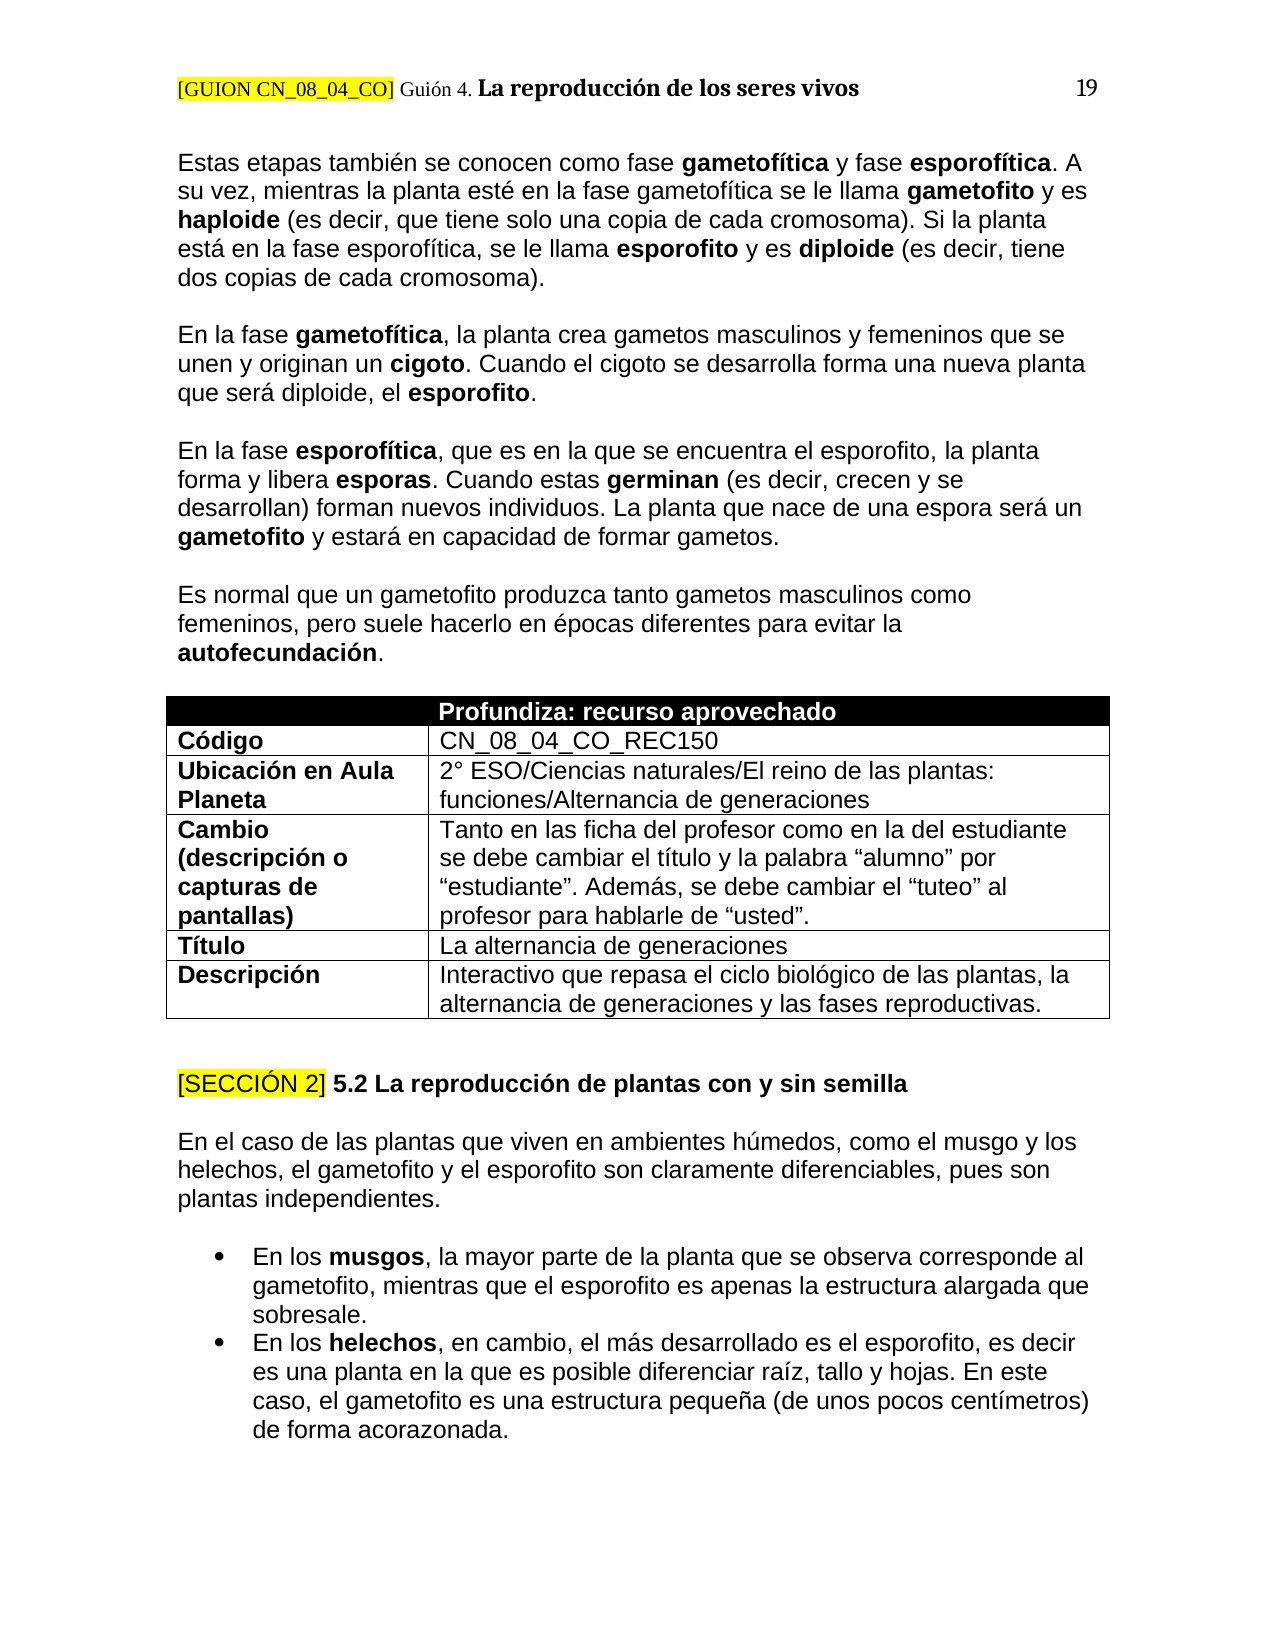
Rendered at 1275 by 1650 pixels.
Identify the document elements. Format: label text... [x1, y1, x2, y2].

table_header Profundiza: recurso aprovechado [167, 697, 1109, 725]
text Estas etapas también se conocen como fase gametofítica y fase esporofítica. A su vez, mientras la planta esté en la fase gametofítica se le llama gametofito y es haploide (es decir, que tiene solo una copia de cada cromosoma). Si la planta está en la fase esporofítica, se le llama esporofito y es diploide (es decir, tiene dos copias de cada cromosoma). [177, 148, 1098, 291]
table_cell Descripción [167, 961, 428, 1018]
table_cell Título [167, 931, 428, 959]
text En la fase esporofítica, que es en la que se encuentra el esporofito, la planta forma y libera esporas. Cuando estas germinan (es decir, crecen y se desarrollan) forman nuevos individuos. La planta que nace de una espora será un gametofito y estará en capacidad de formar gametos. [177, 436, 1098, 551]
table_cell La alternancia de generaciones [429, 931, 1109, 959]
text En el caso de las plantas que viven en ambientes húmedos, como el musgo y los helechos, el gametofito y el esporofito son claramente diferenciables, pues son plantas independientes. [177, 1127, 1098, 1213]
table_cell 2° ESO/Ciencias naturales/El reino de las plantas: funciones/Alternancia de generaciones [429, 756, 1109, 814]
table_cell CN_08_04_CO_REC150 [429, 726, 1109, 755]
list En los helechos, en cambio, el más desarrollado es el esporofito, es decir es una planta en la que es posible diferenciar raíz, tallo y hojas. En este caso, el gametofito es una estructura pequeña (de unos pocos centímetros) de forma acorazonada. [215, 1357, 1098, 1473]
table_cell Cambio (descripción o capturas de pantallas) [167, 815, 428, 930]
text Es normal que un gametofito produzca tanto gametos masculinos como femeninos, pero suele hacerlo en épocas diferentes para evitar la autofecundación. [177, 580, 1098, 666]
table_cell Tanto en las ficha del profesor como en la del estudiante se debe cambiar el título y la palabra “alumno” por “estudiante”. Además, se debe cambiar el “tuteo” al profesor para hablarle de “usted”. [429, 815, 1109, 930]
list En los musgos, la mayor parte de la planta que se observa corresponde al gametofito, mientras que el esporofito es apenas la estructura alargada que sobresale. [215, 1242, 1098, 1328]
table_cell Ubicación en Aula Planeta [167, 756, 428, 814]
table_cell Código [167, 726, 428, 755]
text En la fase gametofítica, la planta crea gametos masculinos y femeninos que se unen y originan un cigoto. Cuando el cigoto se desarrolla forma una nueva planta que será diploide, el esporofito. [177, 321, 1098, 407]
table_cell Interactivo que repasa el ciclo biológico de las plantas, la alternancia de generaciones y las fases reproductivas. [429, 961, 1109, 1018]
text [SECCIÓN 2] 5.2 La reproducción de plantas con y sin semilla [326, 1069, 1098, 1097]
